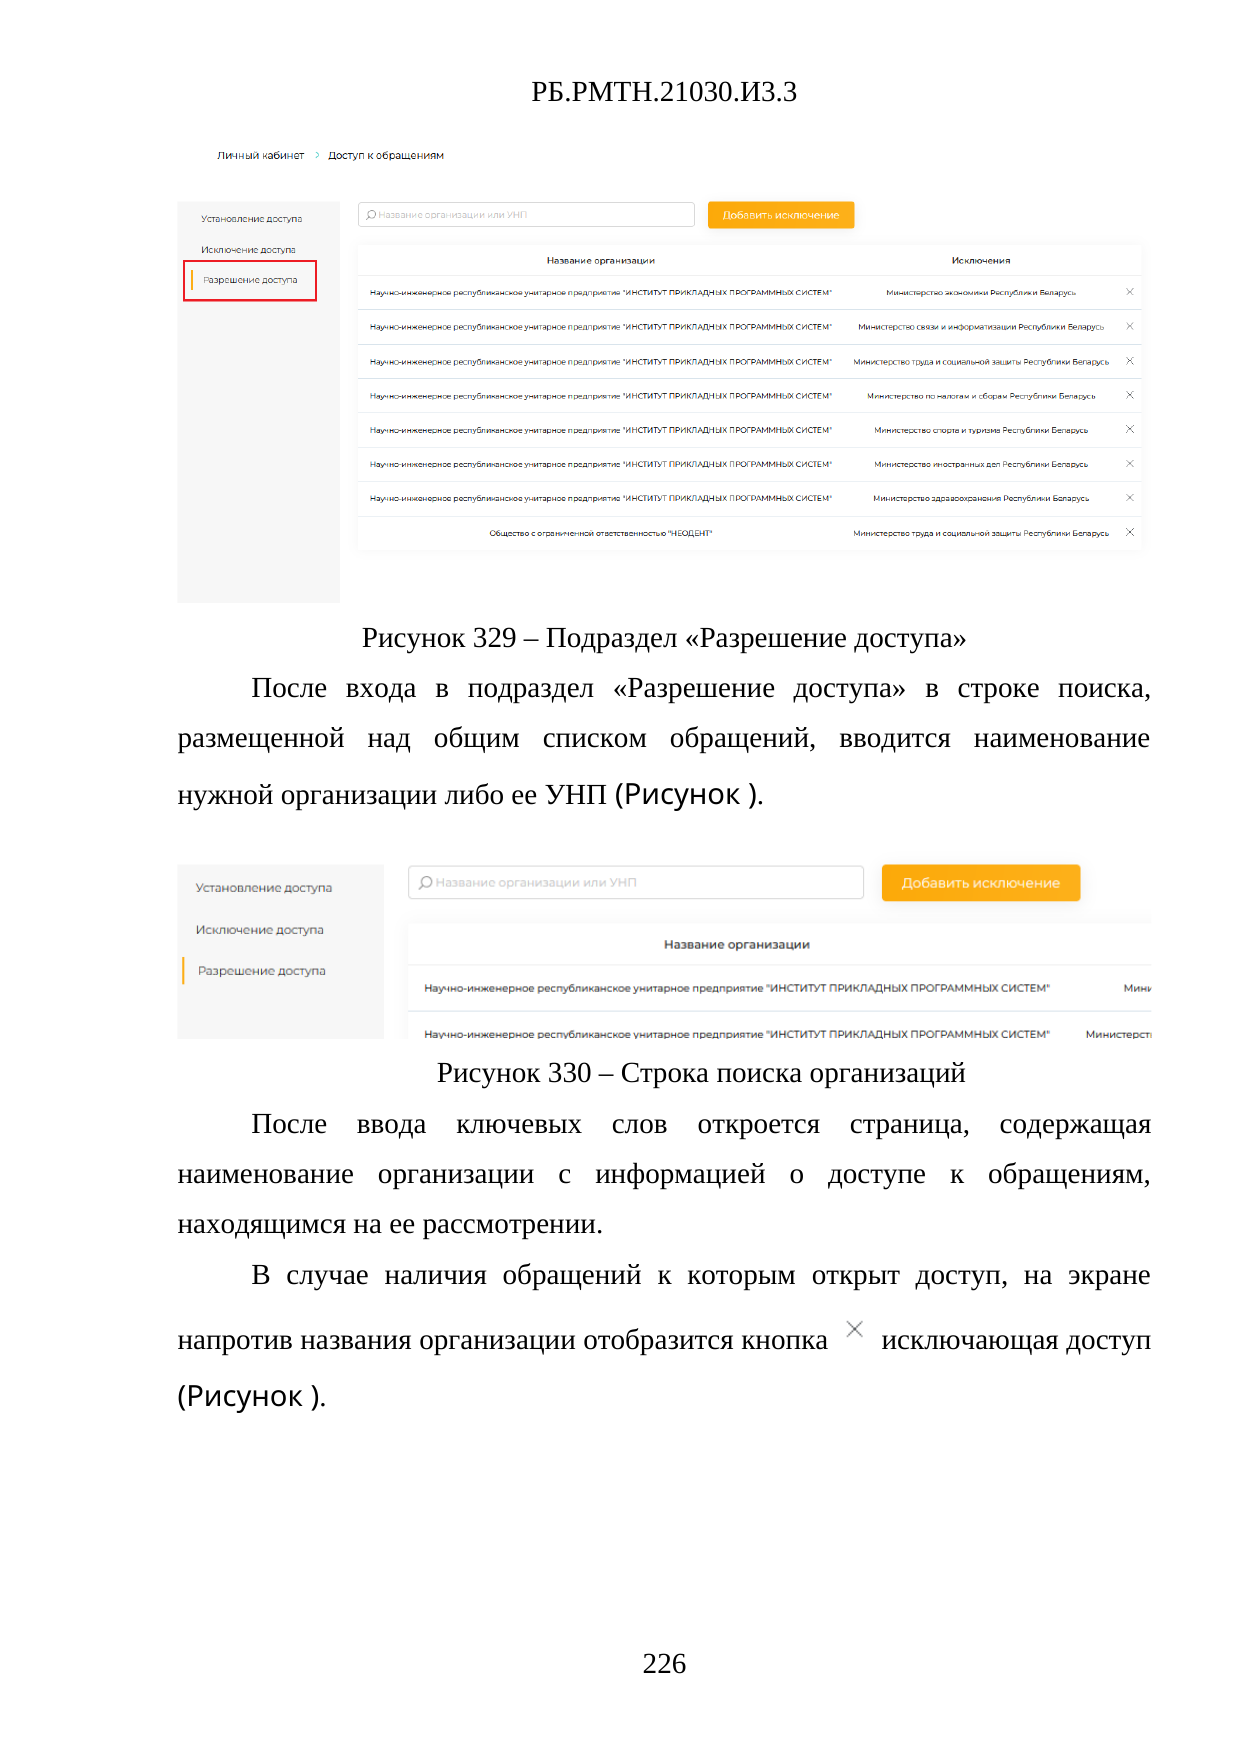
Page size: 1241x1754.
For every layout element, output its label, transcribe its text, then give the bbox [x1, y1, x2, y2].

picture [177, 833, 1152, 1039]
text После входа в подраздел «Разрешение доступа» в строке поиска, размещенной над общим списком обращений, вводится наименование нужной организации либо ее УНП (Рисунок 330). [177, 670, 1152, 813]
picture [836, 1307, 874, 1350]
text Рисунок 330 – Строка поиска организаций [177, 1056, 1152, 1089]
picture [177, 132, 1152, 603]
text В случае наличия обращений к которым открыт доступ, на экране напротив названия организации отобразится кнопка исключающая доступ (Рисунок 331). [177, 1257, 1152, 1415]
text После ввода ключевых слов откроется страница, содержащая наименование организации с информацией о доступе к обращениям, находящимся на ее рассмотрении. [177, 1106, 1152, 1240]
text Рисунок 329 – Подраздел «Разрешение доступа» [177, 620, 1152, 653]
